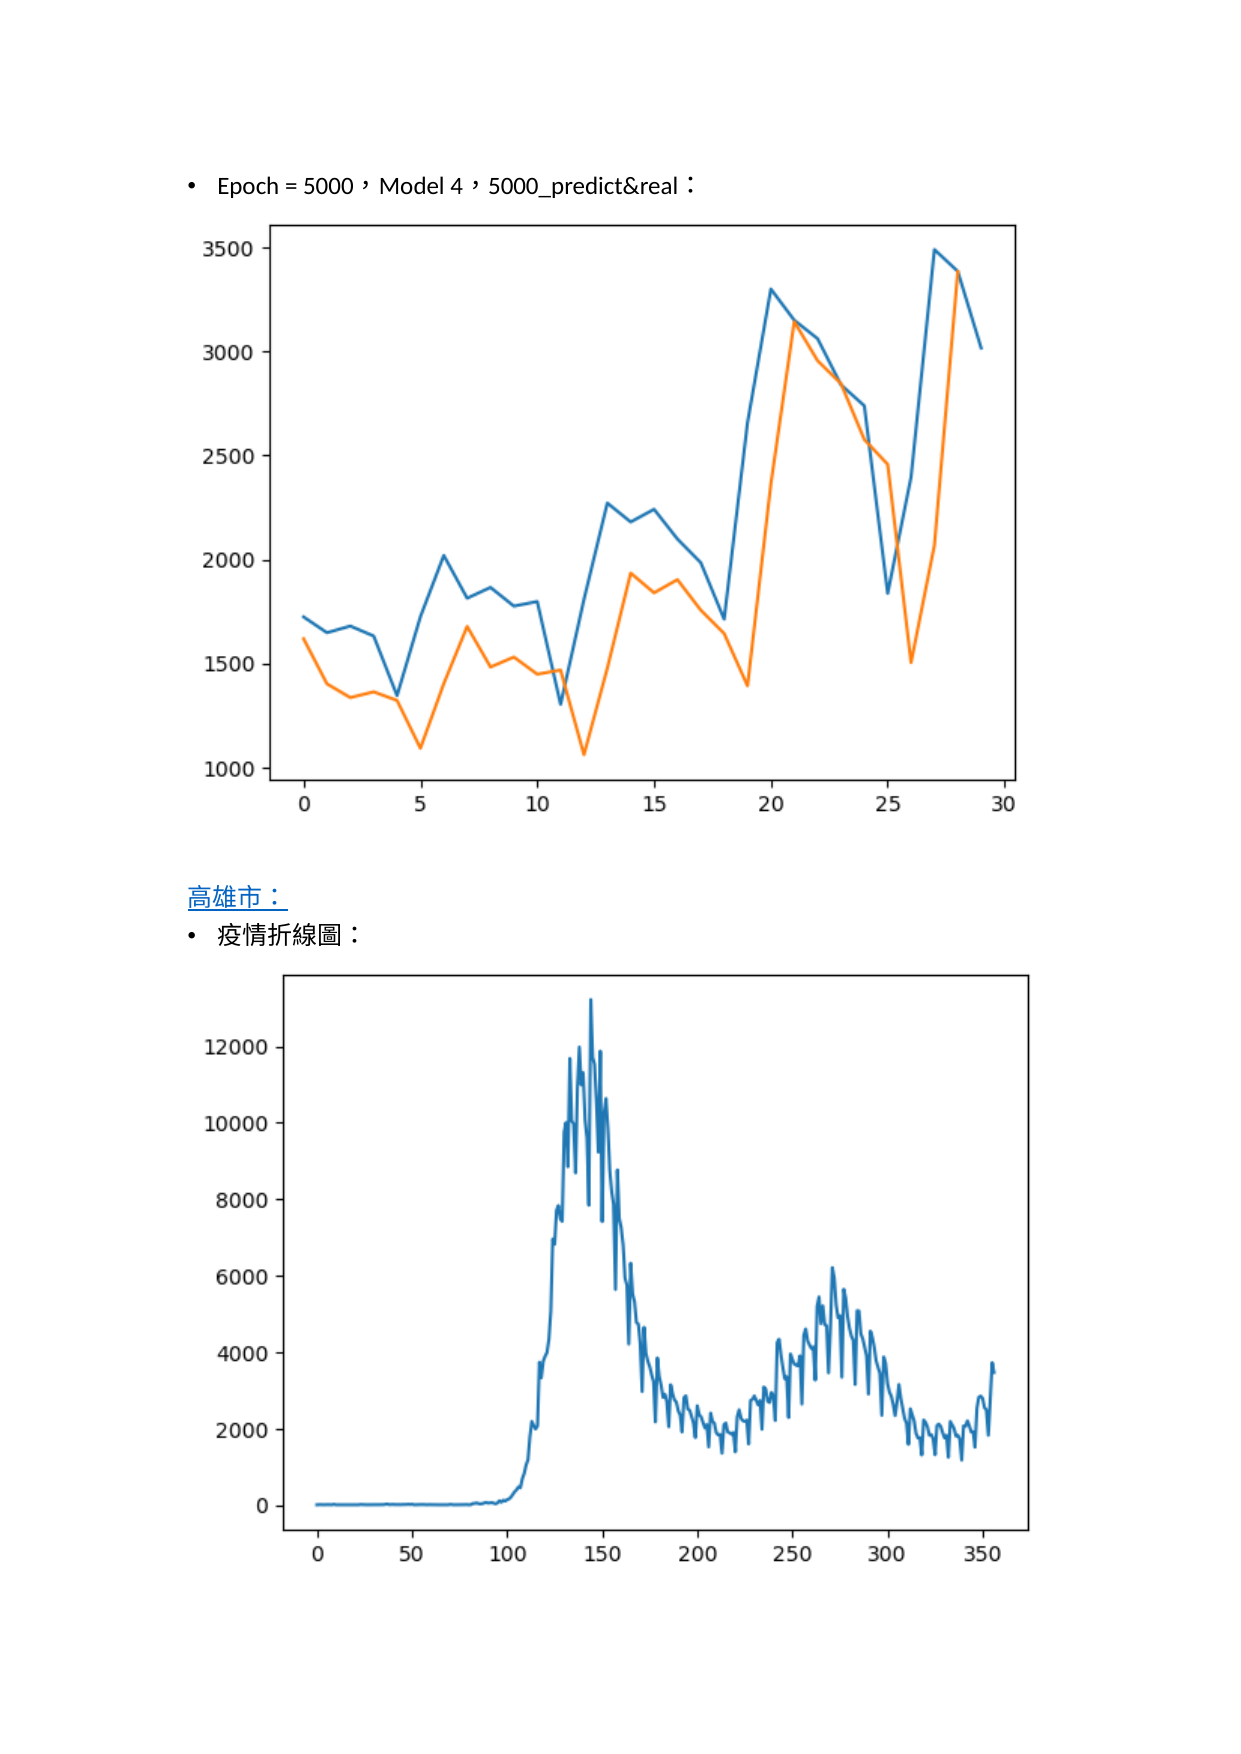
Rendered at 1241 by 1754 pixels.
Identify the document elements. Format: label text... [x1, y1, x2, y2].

picture [187, 961, 1043, 1581]
text 高雄市： [187, 877, 1053, 914]
list 疫情折線圖： [187, 914, 1053, 952]
list Epoch = 5000，Model 4，5000_predict&real： [187, 164, 1053, 202]
picture [187, 210, 1033, 831]
